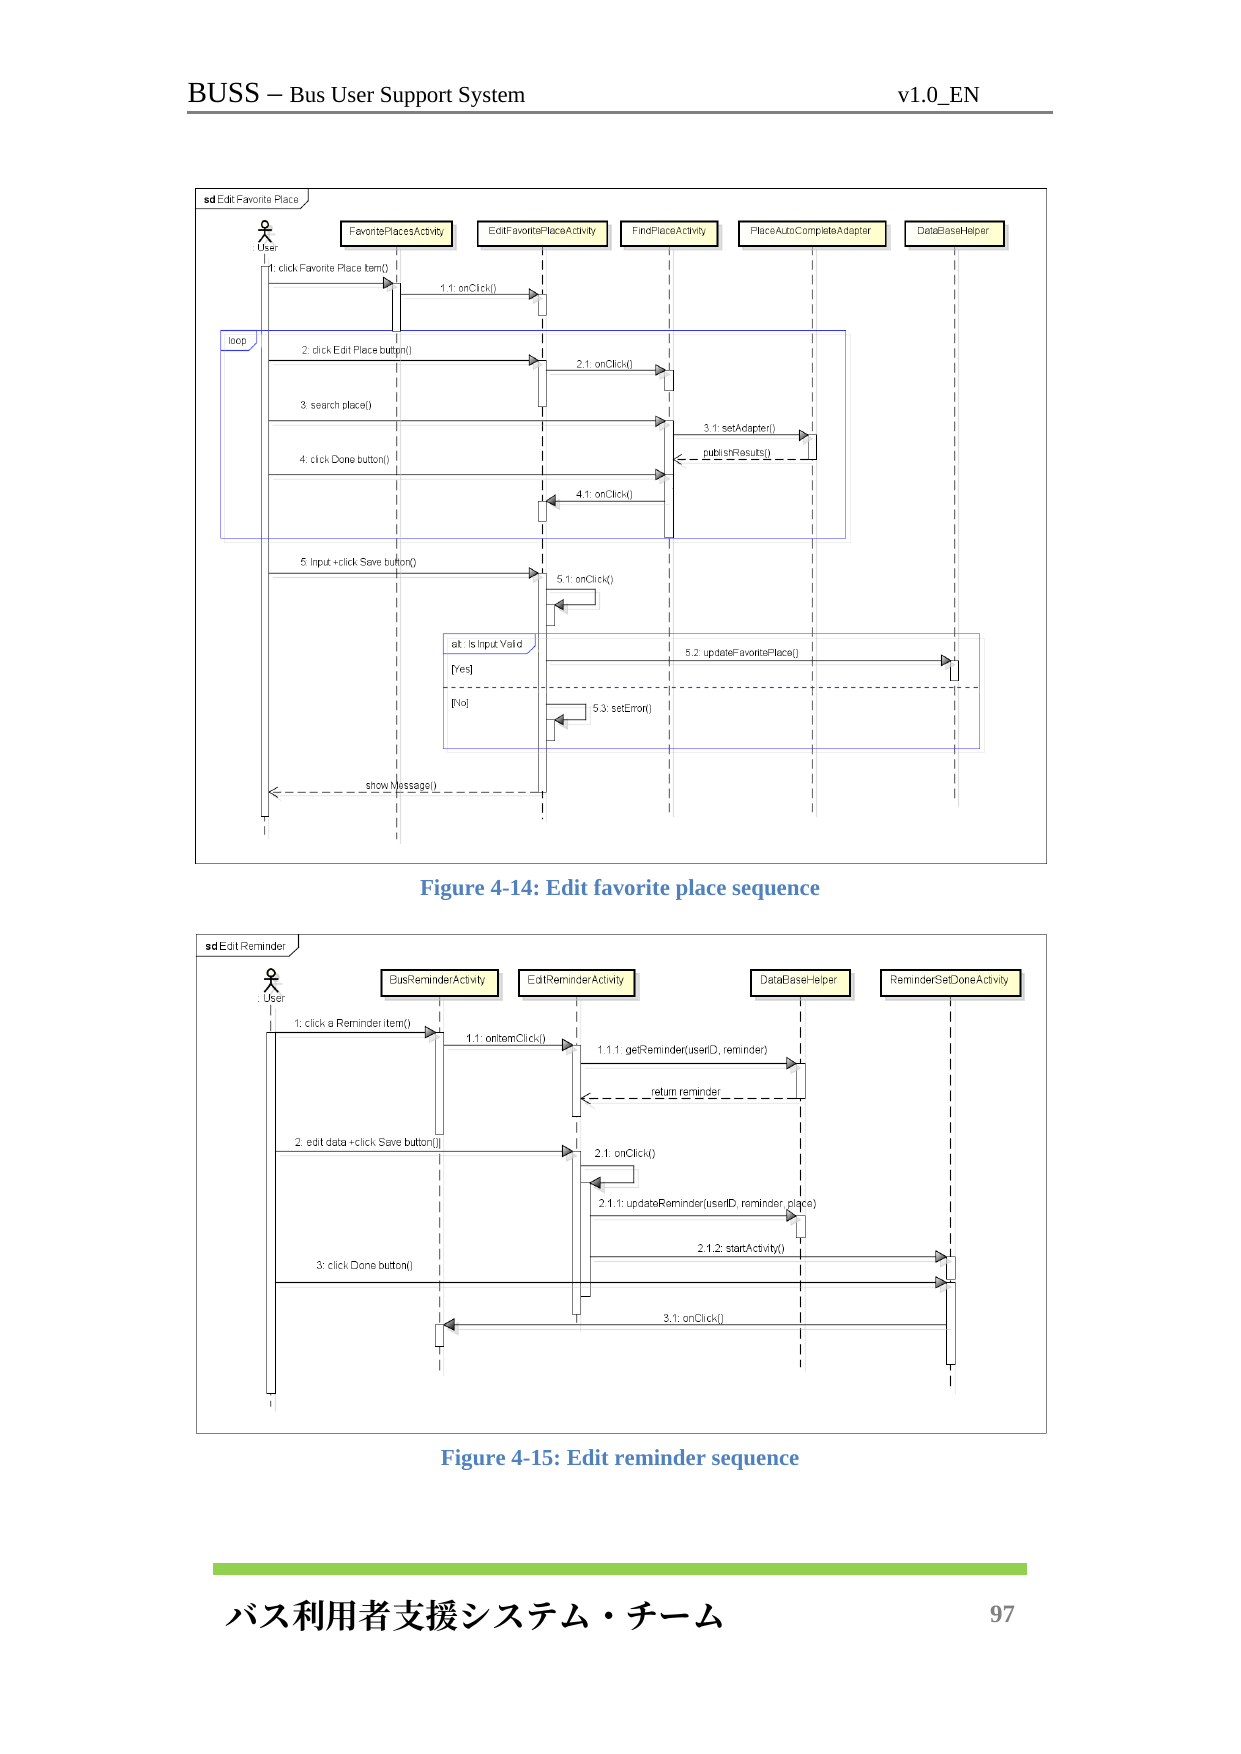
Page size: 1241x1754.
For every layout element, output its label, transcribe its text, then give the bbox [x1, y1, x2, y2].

text Figure 4-15: Edit reminder sequence [187, 1441, 1053, 1471]
text Figure 4-14: Edit favorite place sequence [187, 871, 1053, 901]
picture [187, 180, 1053, 871]
picture [187, 925, 1053, 1441]
